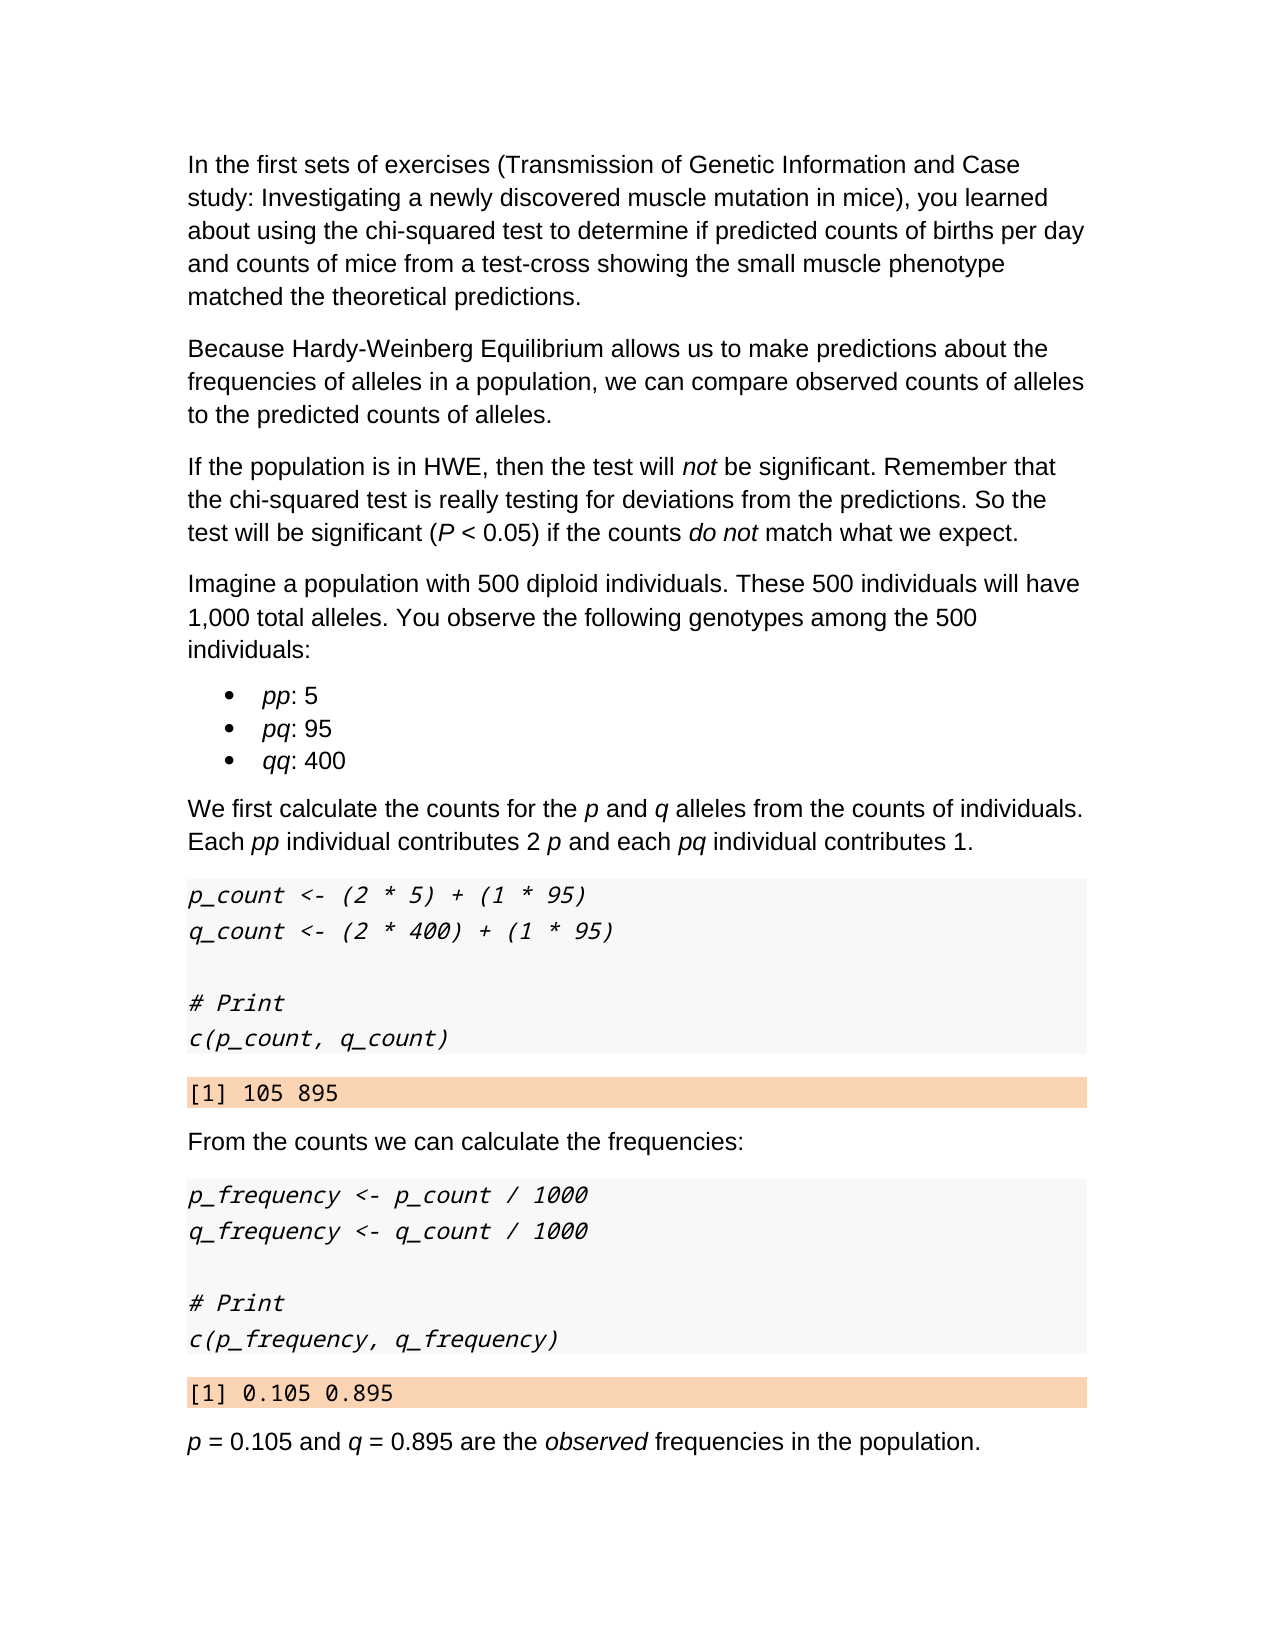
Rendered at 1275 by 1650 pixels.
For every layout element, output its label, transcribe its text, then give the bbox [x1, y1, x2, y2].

text In the first sets of exercises (Transmission of Genetic Information and Case study: Investigating a newly discovered muscle mutation in mice), you learned about using the chi-squared test to determine if predicted counts of births per day and counts of mice from a test-cross showing the small muscle phenotype matched the theoretical predictions. [187, 150, 1087, 311]
text Imagine a population with 500 diploid individuals. These 500 individuals will have 1,000 total alleles. You observe the following genotypes among the 500 individuals: [187, 569, 1087, 664]
text Because Hardy-Weinberg Equilibrium allows us to make predictions about the frequencies of alleles in a population, we can compare observed counts of alleles to the predicted counts of alleles. [187, 334, 1087, 429]
list pq: 95 [225, 714, 1087, 742]
text We first calculate the counts for the p and q alleles from the counts of individuals. Each pp individual contributes 2 p and each pq individual contributes 1. [187, 794, 1087, 856]
list qq: 400 [225, 746, 1087, 775]
text If the population is in HWE, then the test will not be significant. Remember that the chi-squared test is really testing for deviations from the predictions. So the test will be significant (P < 0.05) if the counts do not match what we expect. [187, 452, 1087, 546]
text p_frequency <- p_count / 1000 q_frequency <- q_count / 1000 # Print c(p_frequency, q_frequency) [187, 1179, 1087, 1354]
text [1] 105 895 [187, 1077, 1087, 1108]
text [1] 0.105 0.895 [187, 1377, 1087, 1408]
text p = 0.105 and q = 0.895 are the observed frequencies in the population. [187, 1427, 1087, 1456]
text p_count <- (2 * 5) + (1 * 95) q_count <- (2 * 400) + (1 * 95) # Print c(p_count, q_count) [187, 879, 1087, 1054]
text From the counts we can calculate the frequencies: [187, 1127, 1087, 1156]
list pp: 5 [225, 681, 1087, 710]
